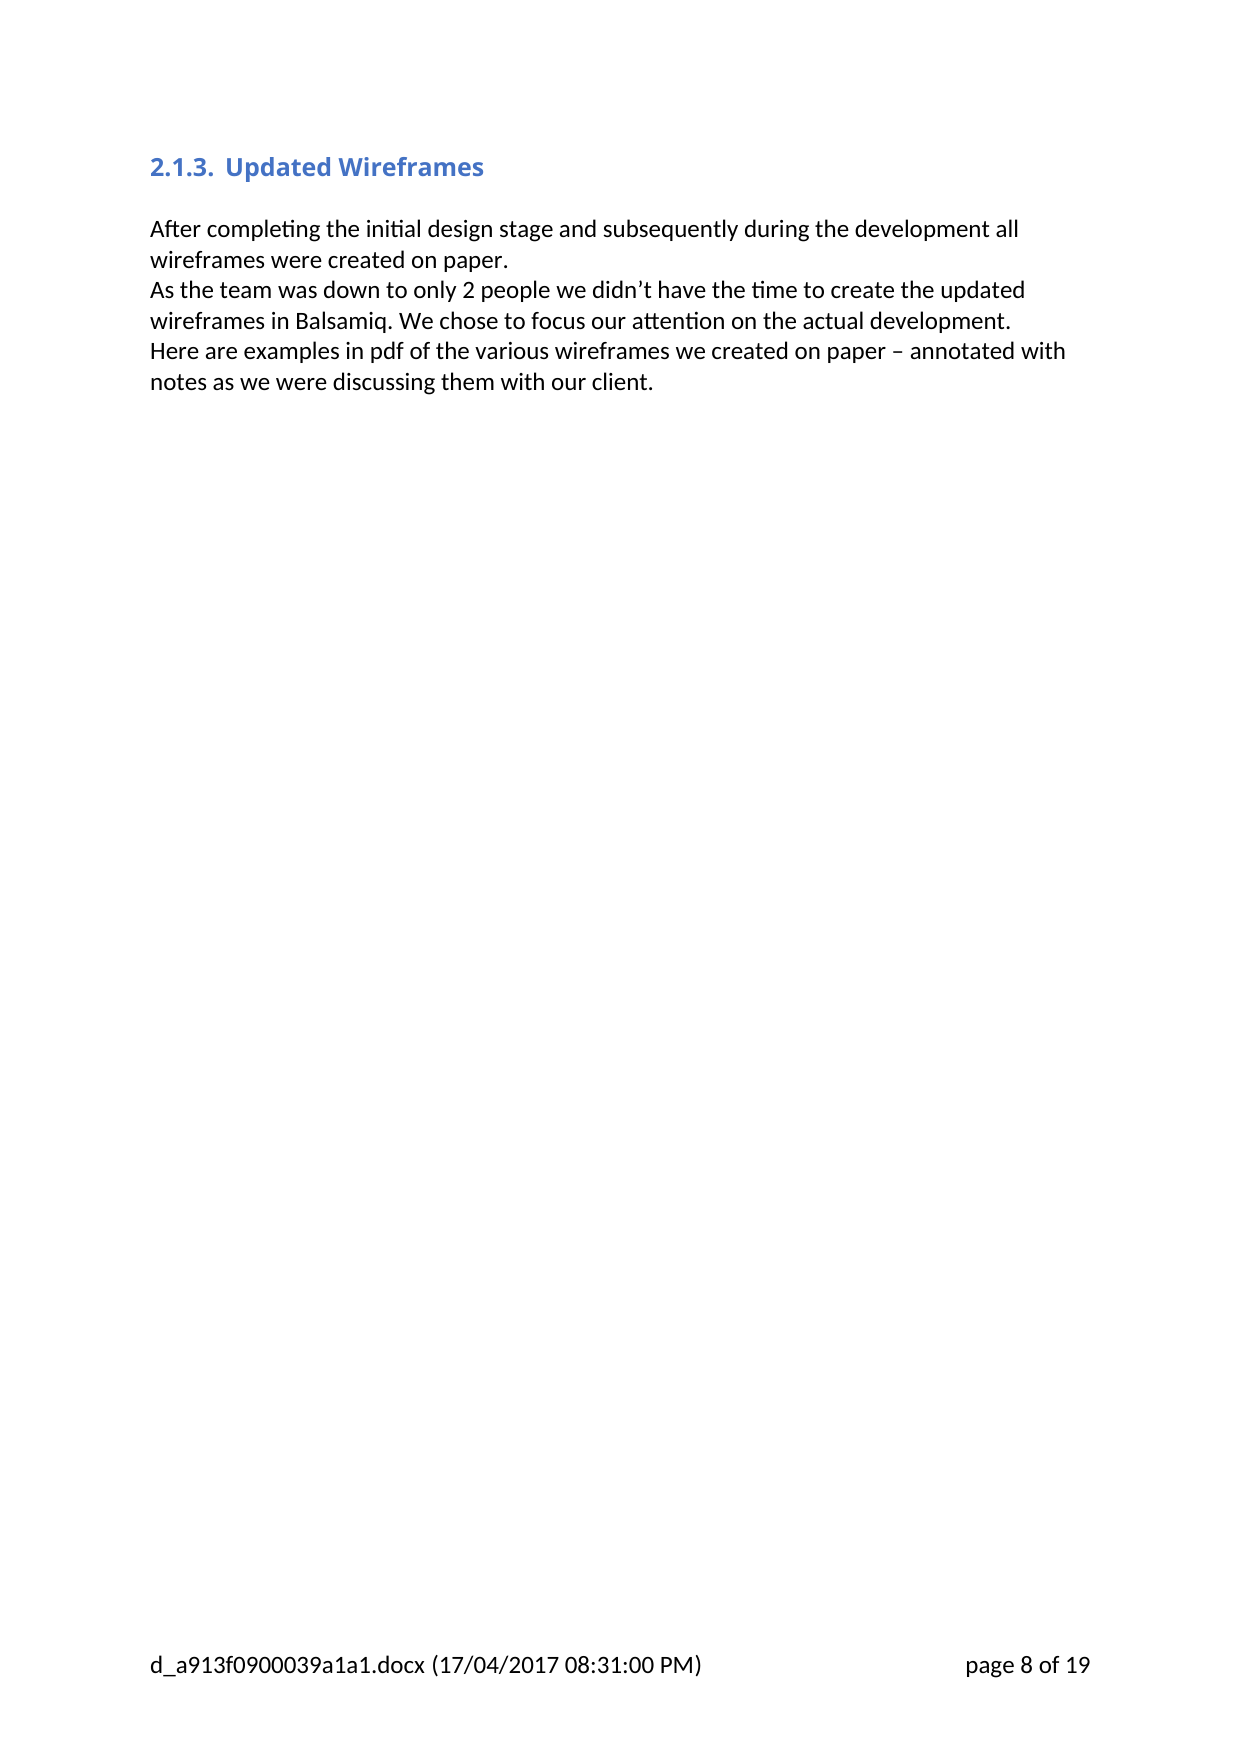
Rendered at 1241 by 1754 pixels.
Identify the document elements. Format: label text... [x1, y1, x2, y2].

text Here are examples in pdf of the various wireframes we created on paper – annotated with notes as we were discussing them with our client. [150, 335, 1090, 396]
text As the team was down to only 2 people we didn’t have the time to create the updated wireframes in Balsamiq. We chose to focus our attention on the actual development. [150, 274, 1090, 335]
subtitle Updated Wireframes [150, 150, 1090, 184]
text After completing the initial design stage and subsequently during the development all wireframes were created on paper. [150, 213, 1090, 274]
